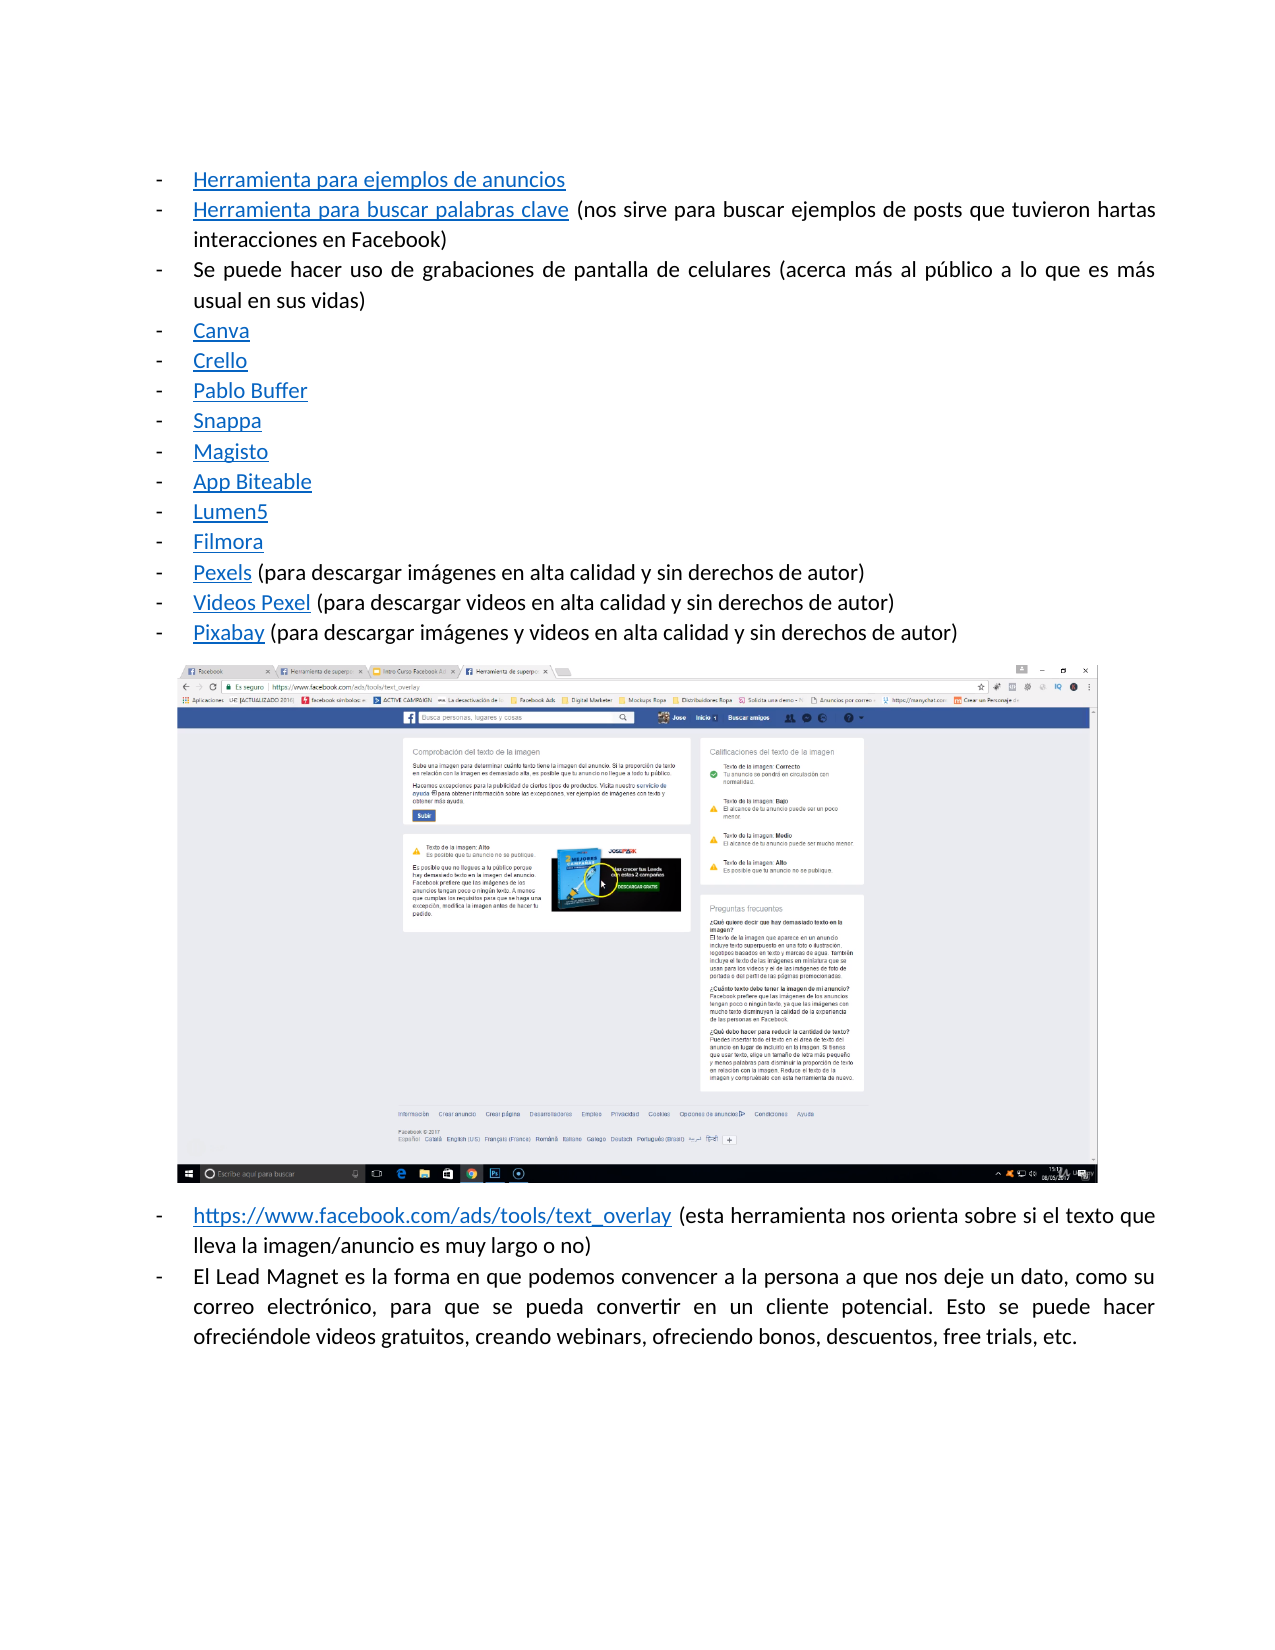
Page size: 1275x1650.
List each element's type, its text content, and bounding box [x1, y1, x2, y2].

list Lumen5 [156, 497, 1157, 525]
list Videos Pexel (para descargar videos en alta calidad y sin derechos de autor) [156, 588, 1157, 616]
list Crello [156, 346, 1157, 374]
list Pablo Buffer [156, 376, 1157, 404]
list Herramienta para ejemplos de anuncios [156, 165, 1157, 193]
list Herramienta para buscar palabras clave (nos sirve para buscar ejemplos de posts que tuvieron hartas interacciones en Facebook) [156, 195, 1157, 253]
list Pexels (para descargar imágenes en alta calidad y sin derechos de autor) [156, 558, 1157, 586]
list App Biteable [156, 467, 1157, 495]
picture [177, 665, 1098, 1183]
list https://www.facebook.com/ads/tools/text_overlay (esta herramienta nos orienta sobre si el texto que lleva la imagen/anuncio es muy largo o no) [156, 1201, 1157, 1260]
list Magisto [156, 437, 1157, 465]
list El Lead Magnet es la forma en que podemos convencer a la persona a que nos deje un dato, como su correo electrónico, para que se pueda convertir en un cliente potencial. Esto se puede hacer ofreciéndole videos gratuitos, creando webinars, ofreciendo bonos, descuentos, free trials, etc. [156, 1262, 1157, 1350]
list Snappa [156, 407, 1157, 435]
list Se puede hacer uso de grabaciones de pantalla de celulares (acerca más al público a lo que es más usual en sus vidas) [156, 256, 1157, 314]
list Pixabay (para descargar imágenes y videos en alta calidad y sin derechos de autor) [156, 618, 1157, 646]
list Canva [156, 316, 1157, 344]
list Filmora [156, 527, 1157, 556]
